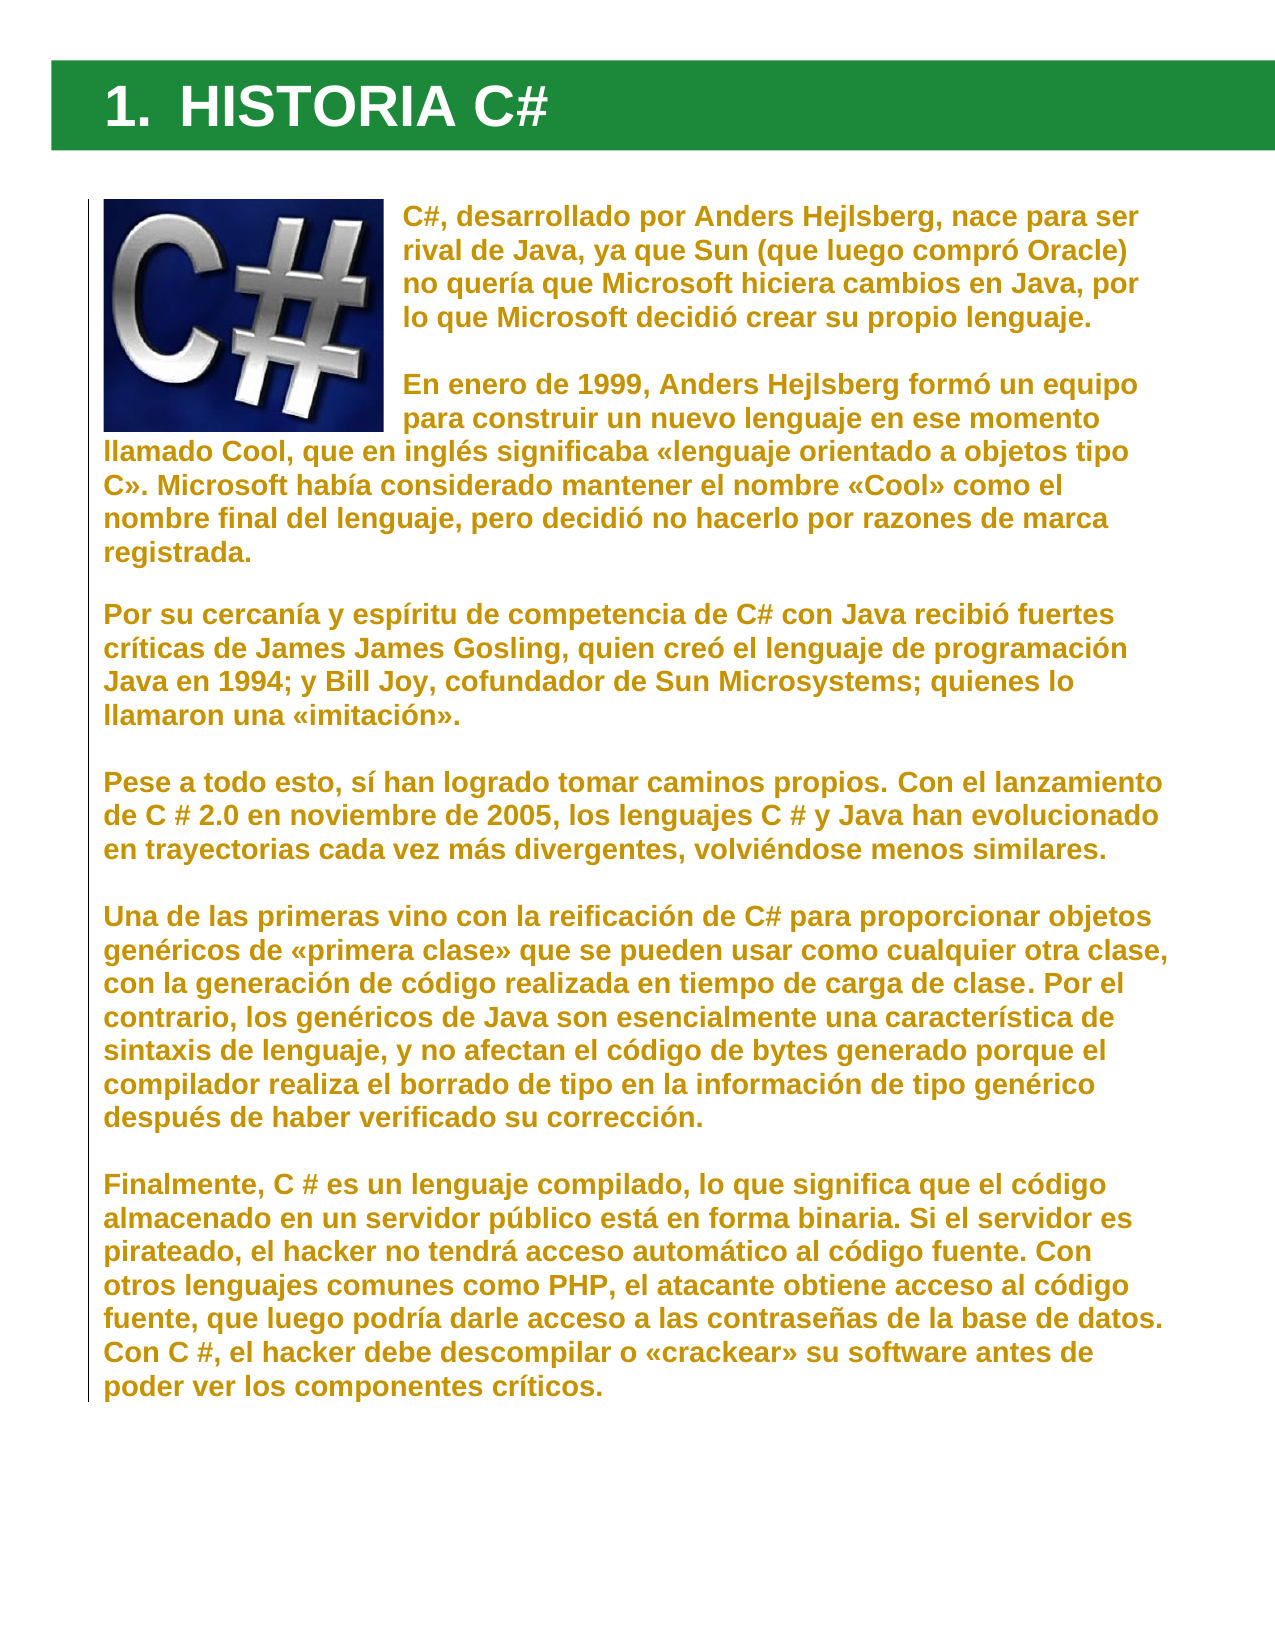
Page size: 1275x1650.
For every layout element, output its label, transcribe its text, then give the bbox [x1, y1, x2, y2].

text Una de las primeras vino con la reificación de C# para proporcionar objetos genéricos de «primera clase» que se pueden usar como cualquier otra clase, con la generación de código realizada en tiempo de carga de clase. Por el contrario, los genéricos de Java son esencialmente una característica de sintaxis de lenguaje, y no afectan el código de bytes generado porque el compilador realiza el borrado de tipo en la información de tipo genérico después de haber verificado su corrección. [103, 899, 1172, 1134]
picture [103, 199, 384, 432]
text Por su cercanía y espíritu de competencia de C# con Java recibió fuertes críticas de James James Gosling, quien creó el lenguaje de programación Java en 1994; y Bill Joy, cofundador de Sun Microsystems; quienes lo llamaron una «imitación». [103, 597, 1172, 731]
text Finalmente, C # es un lenguaje compilado, lo que significa que el código almacenado en un servidor público está en forma binaria. Si el servidor es pirateado, el hacker no tendrá acceso automático al código fuente. Con otros lenguajes comunes como PHP, el atacante obtiene acceso al código fuente, que luego podría darle acceso a las contraseñas de la base de datos. Con C #, el hacker debe descompilar o «crackear» su software antes de poder ver los componentes críticos. [103, 1167, 1172, 1402]
text En enero de 1999, Anders Hejlsberg formó un equipo para construir un nuevo lenguaje en ese momento llamado Cool, que en inglés significaba «lenguaje orientado a objetos tipo C». Microsoft había considerado mantener el nombre «Cool» como el nombre final del lenguaje, pero decidió no hacerlo por razones de marca registrada. [103, 367, 1172, 568]
text Pese a todo esto, sí han logrado tomar caminos propios. Con el lanzamiento de C # 2.0 en noviembre de 2005, los lenguajes C # y Java han evolucionado en trayectorias cada vez más divergentes, volviéndose menos similares. [103, 765, 1172, 865]
text C#, desarrollado por Anders Hejlsberg, nace para ser rival de Java, ya que Sun (que luego compró Oracle) no quería que Microsoft hiciera cambios en Java, por lo que Microsoft decidió crear su propio lenguaje. [384, 199, 1172, 333]
